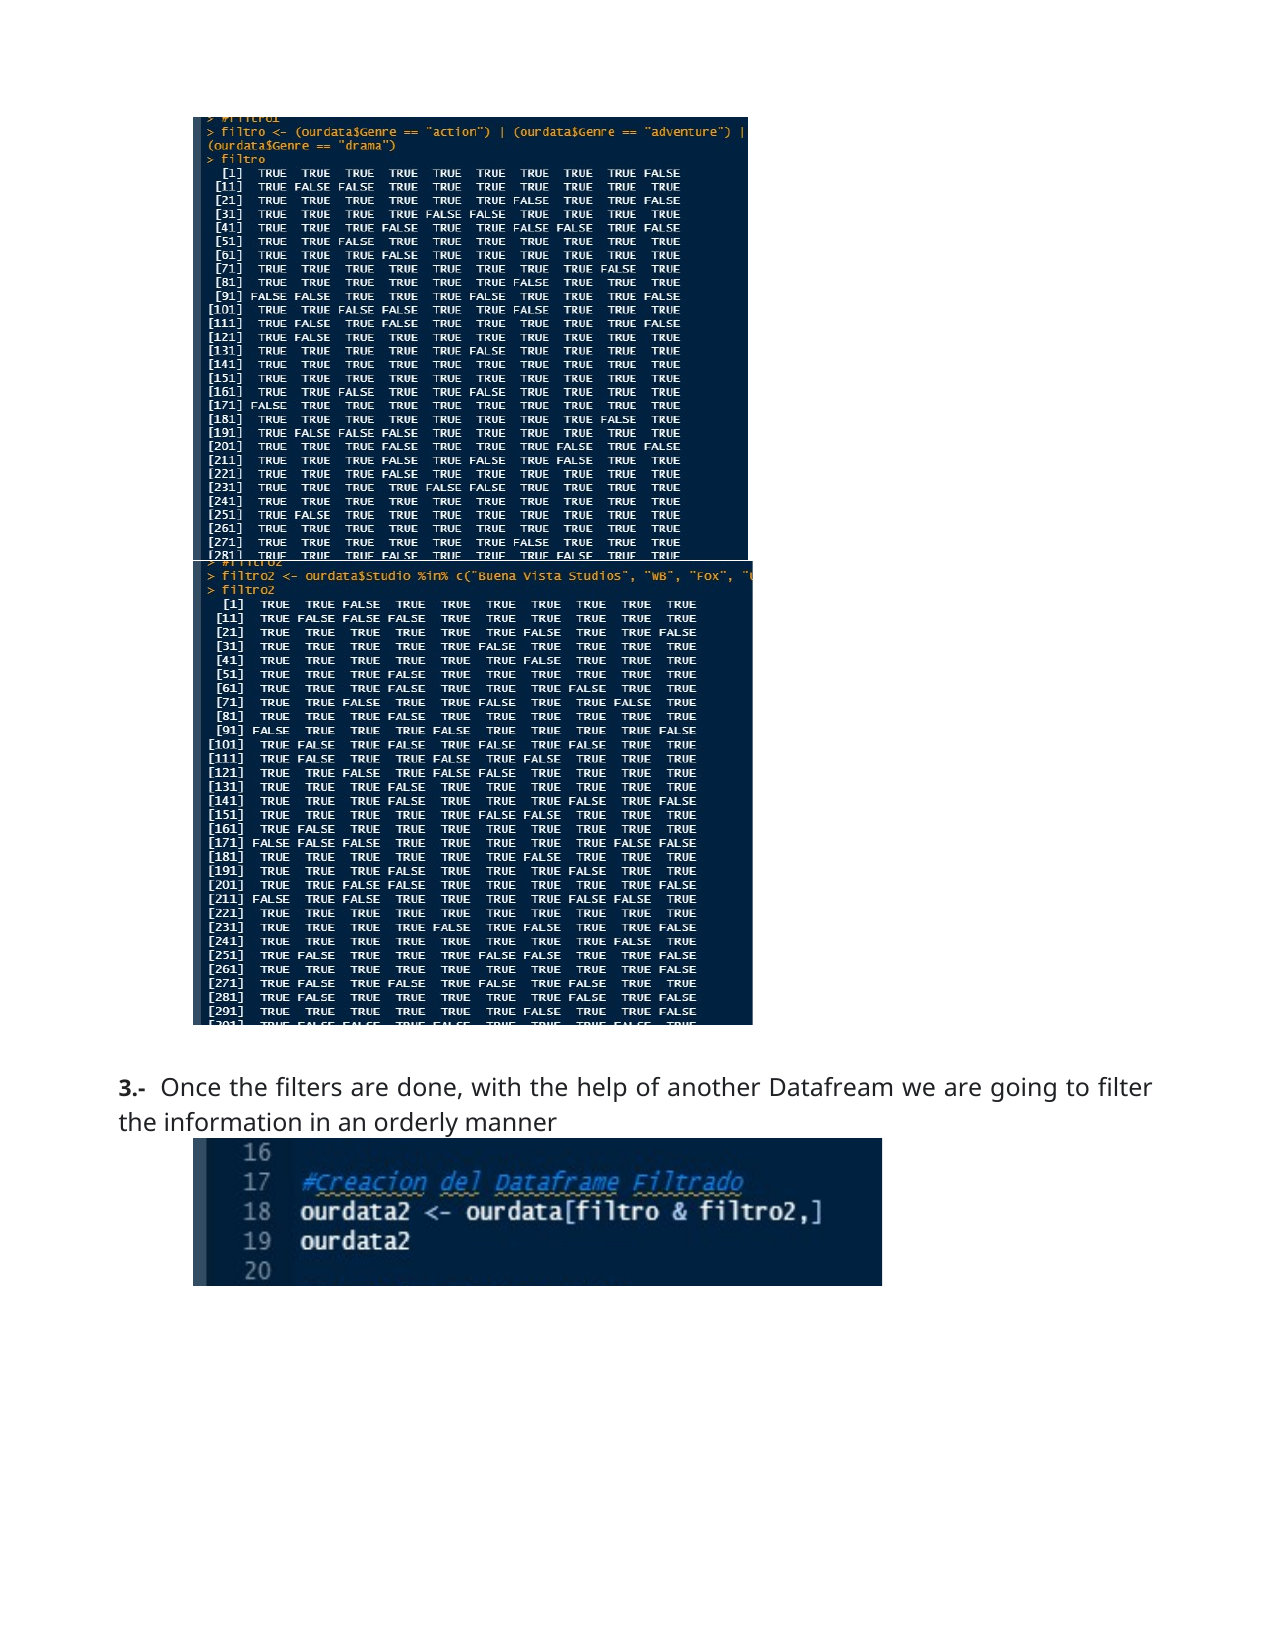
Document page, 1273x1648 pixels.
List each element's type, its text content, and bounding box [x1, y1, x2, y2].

text 3.- Once the filters are done, with the help of another Datafream we are going to filter the information in an orderly manner [118, 1070, 1154, 1138]
picture [193, 561, 753, 1025]
picture [193, 1138, 883, 1286]
picture [193, 117, 748, 560]
